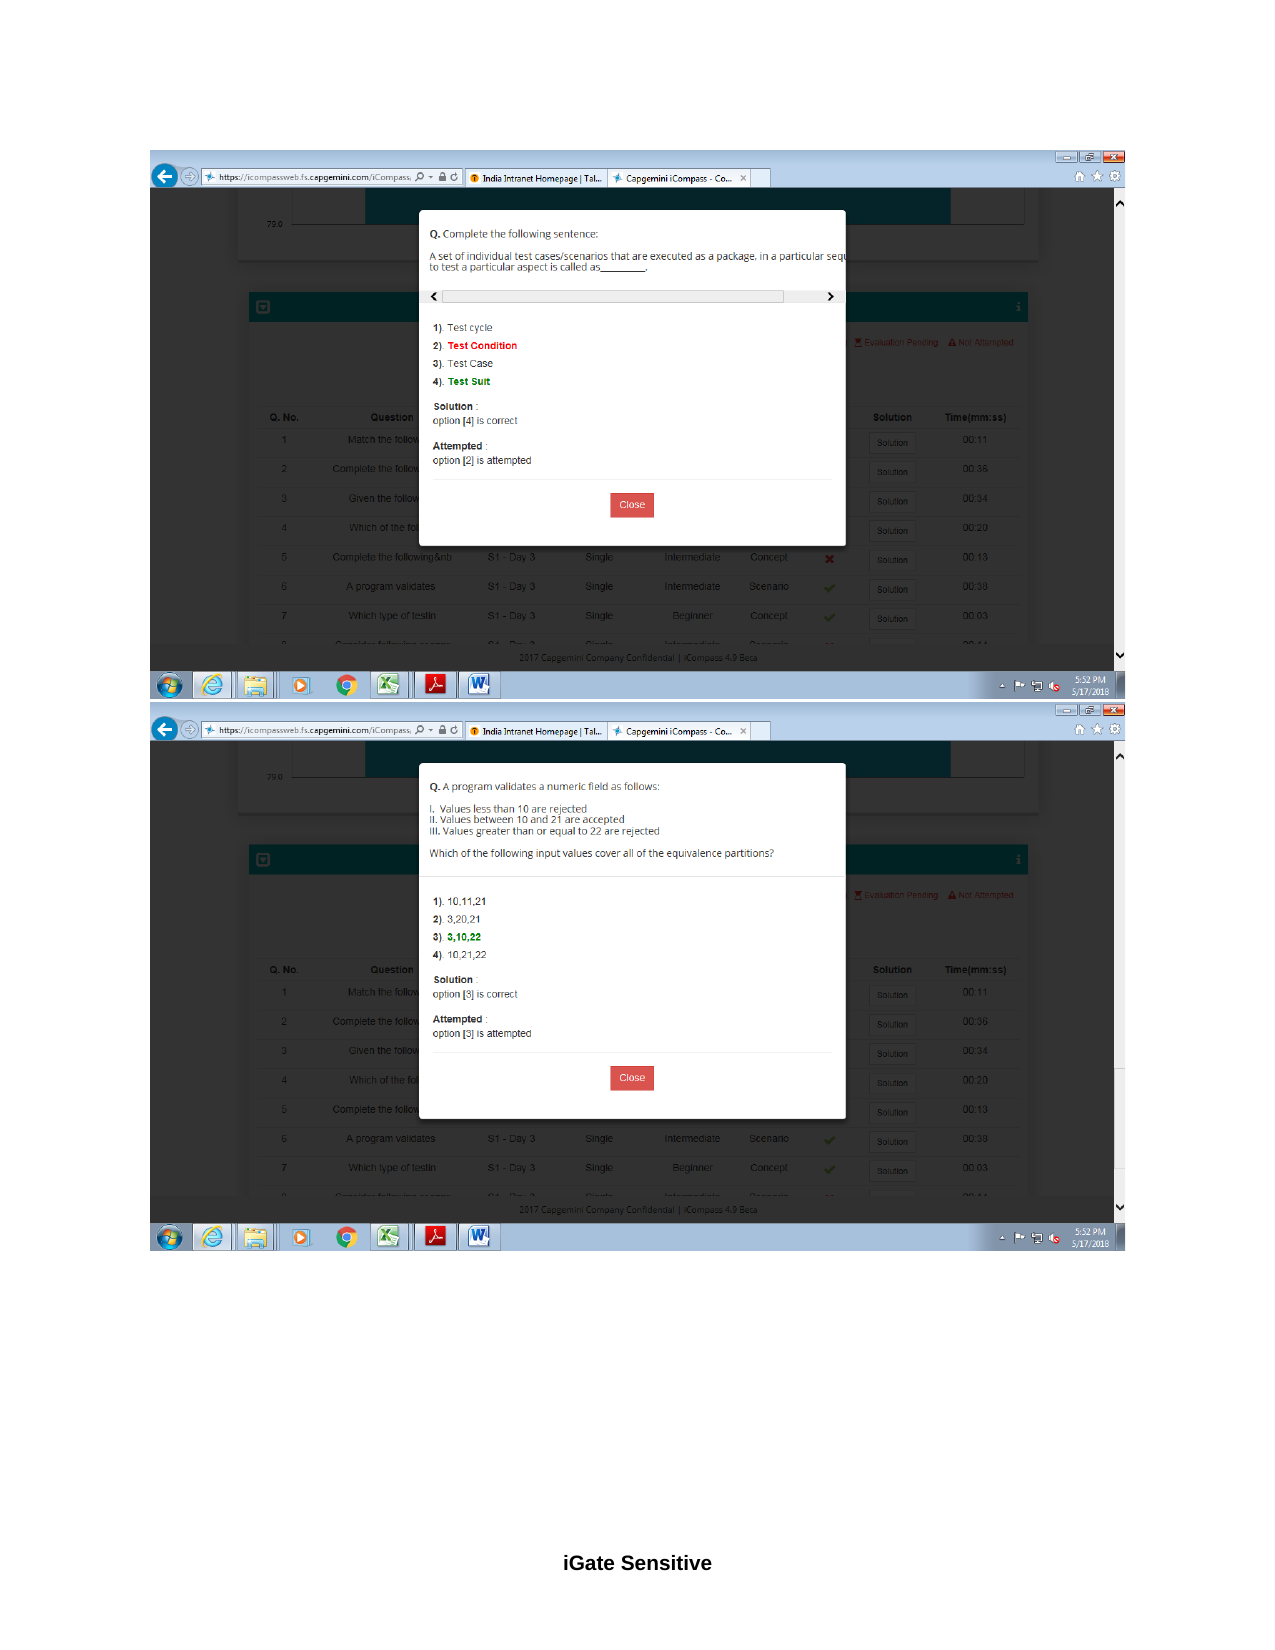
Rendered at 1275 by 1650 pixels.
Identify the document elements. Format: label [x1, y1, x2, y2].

picture [150, 702, 1125, 1251]
picture [150, 150, 1125, 699]
